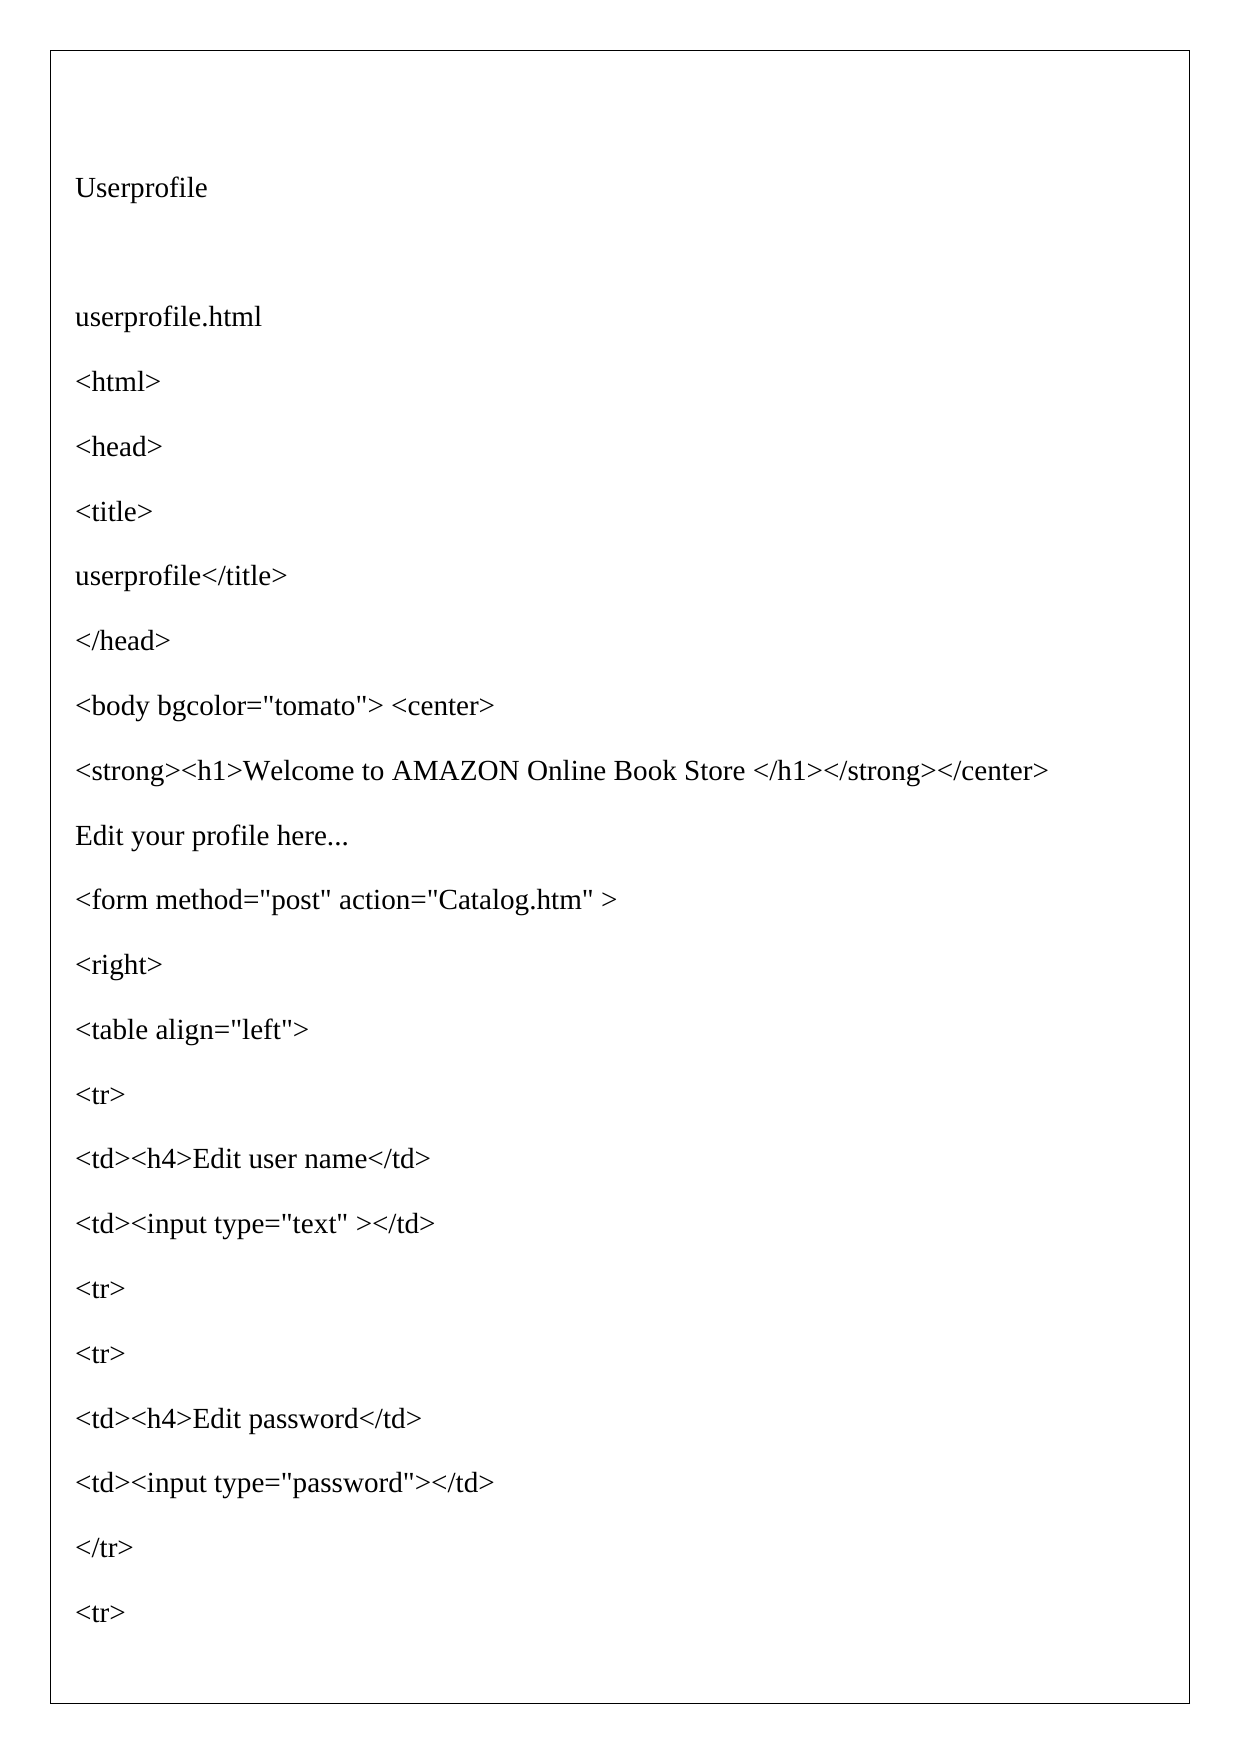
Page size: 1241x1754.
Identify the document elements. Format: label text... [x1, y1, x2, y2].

text Edit your profile here... [75, 818, 1165, 851]
text Userprofile [75, 170, 1165, 203]
text <td><input type="text" ></td> [75, 1206, 1165, 1240]
text <tr> [75, 1595, 1165, 1629]
text <title> [75, 494, 1165, 527]
text <td><input type="password"></td> [75, 1466, 1165, 1499]
text <head> [75, 429, 1165, 462]
text <tr> [75, 1336, 1165, 1369]
text <html> [75, 364, 1165, 398]
text <td><h4>Edit password</td> [75, 1401, 1165, 1434]
text </tr> [75, 1530, 1165, 1564]
text <table align="left"> [75, 1012, 1165, 1046]
text <form method="post" action="Catalog.htm" > [75, 882, 1165, 916]
text <tr> [75, 1271, 1165, 1305]
text userprofile.html [75, 299, 1165, 333]
text <right> [75, 947, 1165, 981]
text <td><h4>Edit user name</td> [75, 1142, 1165, 1175]
text <body bgcolor="tomato"> <center> [75, 688, 1165, 722]
text <strong><h1>Welcome to AMAZON Online Book Store </h1></strong></center> [75, 753, 1165, 786]
text <tr> [75, 1077, 1165, 1110]
text </head> [75, 623, 1165, 657]
text userprofile</title> [75, 558, 1165, 592]
